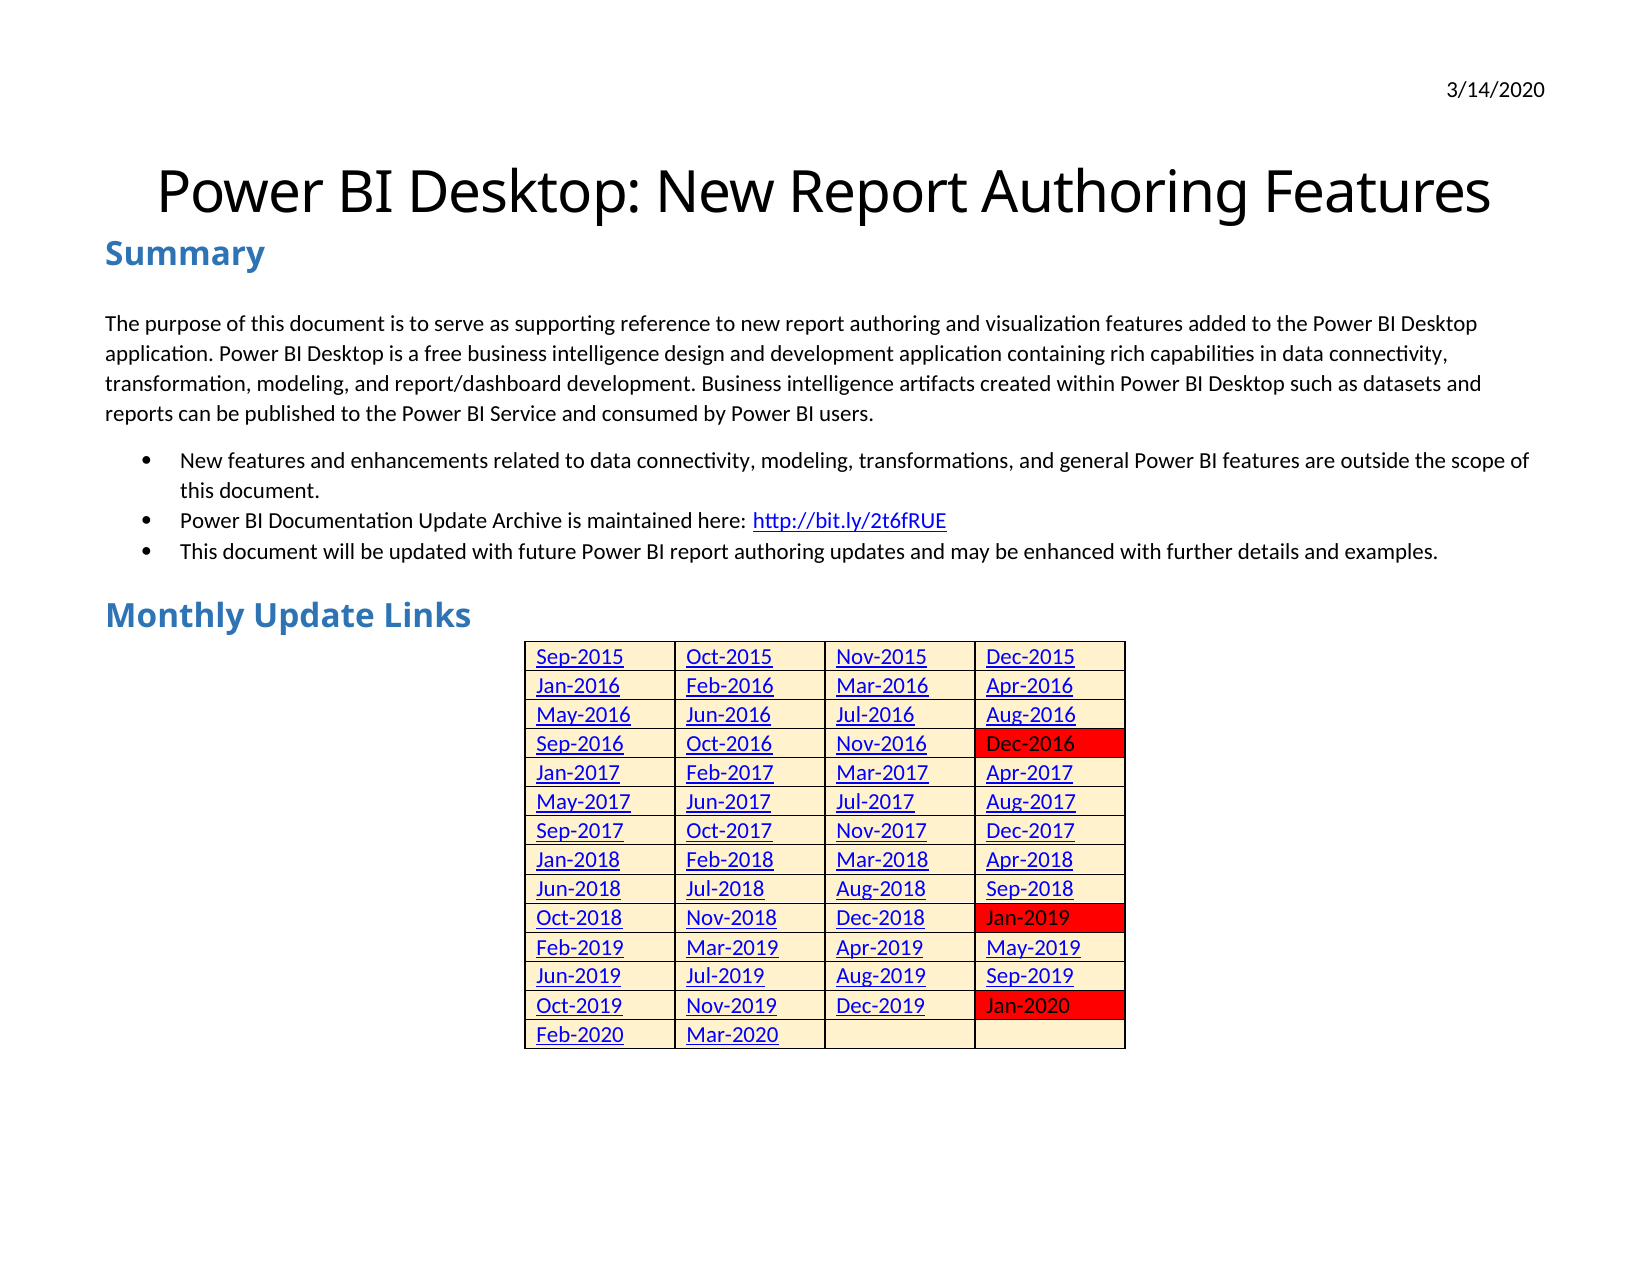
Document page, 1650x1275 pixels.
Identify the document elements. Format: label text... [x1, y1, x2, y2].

table_cell Nov-2017 [826, 816, 974, 844]
table_cell May-2016 [526, 700, 674, 728]
table_cell [826, 1020, 974, 1048]
table_cell Mar-2018 [826, 845, 974, 873]
table_cell Nov-2018 [676, 904, 824, 932]
table_cell Sep-2017 [526, 816, 674, 844]
table_cell Oct-2017 [676, 816, 824, 844]
table_cell Dec-2018 [826, 904, 974, 932]
table_cell Feb-2017 [676, 758, 824, 786]
table_cell Mar-2020 [676, 1020, 824, 1048]
table_cell Aug-2017 [976, 787, 1124, 815]
subtitle Monthly Update Links [105, 592, 1545, 637]
table_cell Sep-2019 [976, 962, 1124, 990]
table_cell Feb-2020 [526, 1020, 674, 1048]
table_cell Jul-2017 [826, 787, 974, 815]
table_cell Nov-2019 [676, 991, 824, 1019]
table_header Nov-2015 [826, 642, 974, 670]
table_header Sep-2015 [526, 642, 674, 670]
table_cell Jun-2017 [676, 787, 824, 815]
table_cell Dec-2016 [976, 729, 1124, 757]
table_cell Oct-2018 [526, 904, 674, 932]
table_cell Mar-2019 [676, 933, 824, 961]
table_cell Nov-2016 [826, 729, 974, 757]
subtitle Summary [105, 229, 1545, 275]
table_cell Aug-2016 [976, 700, 1124, 728]
table_header Oct-2015 [676, 642, 824, 670]
table_cell [976, 1020, 1124, 1048]
table_cell Jan-2017 [526, 758, 674, 786]
title Power BI Desktop: New Report Authoring Features [105, 150, 1545, 229]
table_header Dec-2015 [976, 642, 1124, 670]
table_cell Jun-2016 [676, 700, 824, 728]
table_cell Apr-2016 [976, 671, 1124, 699]
table_cell Aug-2019 [826, 962, 974, 990]
table_cell Jun-2019 [526, 962, 674, 990]
table_cell Apr-2017 [976, 758, 1124, 786]
table_cell Jan-2020 [976, 991, 1124, 1019]
table_cell Apr-2019 [826, 933, 974, 961]
table_cell Oct-2019 [526, 991, 674, 1019]
table_cell Aug-2018 [826, 875, 974, 902]
table_cell Jul-2019 [676, 962, 824, 990]
text The purpose of this document is to serve as supporting reference to new report authoring and visualization features added to the Power BI Desktop application. Power BI Desktop is a free business intelligence design and development application containing rich capabilities in data connectivity, transformation, modeling, and report/dashboard development. Business intelligence artifacts created within Power BI Desktop such as datasets and reports can be published to the Power BI Service and consumed by Power BI users. [105, 309, 1545, 427]
table_cell Dec-2017 [976, 816, 1124, 844]
table_cell Sep-2016 [526, 729, 674, 757]
table_cell Oct-2016 [676, 729, 824, 757]
table_cell Jun-2018 [526, 875, 674, 902]
table_cell Feb-2018 [676, 845, 824, 873]
table_cell Apr-2018 [976, 845, 1124, 873]
list New features and enhancements related to data connectivity, modeling, transformations, and general Power BI features are outside the scope of this document. [142, 446, 1545, 504]
table_cell Jan-2018 [526, 845, 674, 873]
table_cell Mar-2017 [826, 758, 974, 786]
table_cell Feb-2016 [676, 671, 824, 699]
table_cell Jan-2016 [526, 671, 674, 699]
table_cell Feb-2019 [526, 933, 674, 961]
table_cell Mar-2016 [826, 671, 974, 699]
table_cell Sep-2018 [976, 875, 1124, 902]
table_cell May-2019 [976, 933, 1124, 961]
table_cell Jul-2016 [826, 700, 974, 728]
table_cell Dec-2019 [826, 991, 974, 1019]
table_cell Jul-2018 [676, 875, 824, 902]
list Power BI Documentation Update Archive is maintained here: http://bit.ly/2t6fRUE [142, 507, 1545, 534]
list This document will be updated with future Power BI report authoring updates and may be enhanced with further details and examples. [142, 537, 1545, 565]
table_cell May-2017 [526, 787, 674, 815]
table_cell Jan-2019 [976, 904, 1124, 932]
